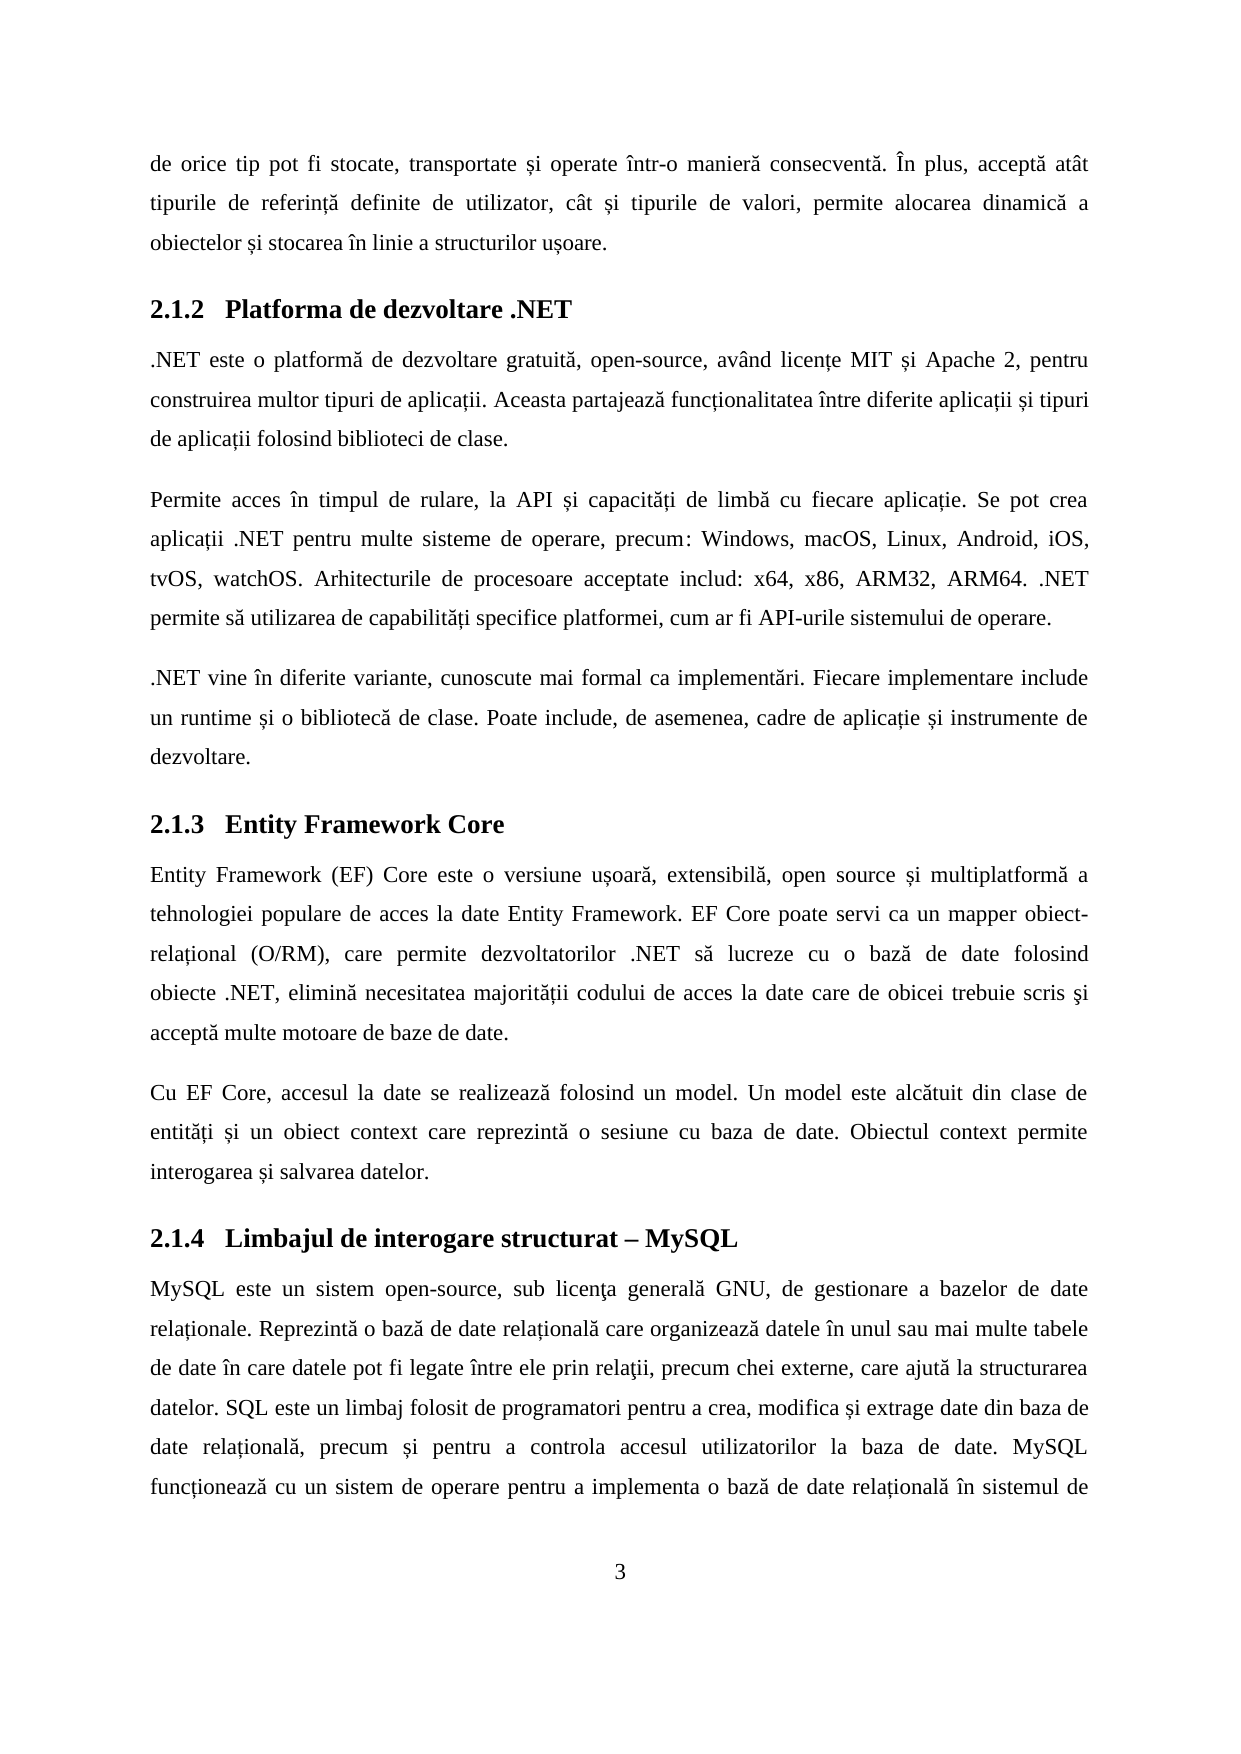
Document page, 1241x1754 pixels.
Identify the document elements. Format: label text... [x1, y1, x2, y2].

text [150, 1275, 1090, 1499]
text .NET este o platformă de dezvoltare gratuită, open-source, având licențe MIT și Apache 2, pentru construirea multor tipuri de aplicații. Aceasta partajează funcționalitatea între diferite aplicații și tipuri de aplicații folosind biblioteci de clase. [150, 346, 1090, 452]
subtitle Limbajul de interogare structurat – MySQL [150, 1222, 1090, 1253]
subtitle Entity Framework Core [150, 808, 1090, 839]
text Entity Framework (EF) Core este o versiune ușoară, extensibilă, open source și multiplatformă a tehnologiei populare de acces la date Entity Framework. EF Core poate servi ca un mapper obiect-relațional (O/RM), care permite dezvoltatorilor .NET să lucreze cu o bază de date folosind obiecte .NET, elimină necesitatea majorității codului de acces la date care de obicei trebuie scris şi acceptă multe motoare de baze de date. [150, 861, 1090, 1045]
text Cu EF Core, accesul la date se realizează folosind un model. Un model este alcătuit din clase de entități și un obiect context care reprezintă o sesiune cu baza de date. Obiectul context permite interogarea și salvarea datelor. [150, 1079, 1090, 1184]
text .NET vine în diferite variante, cunoscute mai formal ca implementări. Fiecare implementare include un runtime și o bibliotecă de clase. Poate include, de asemenea, cadre de aplicație și instrumente de dezvoltare. [150, 664, 1090, 770]
text Permite acces în timpul de rulare, la API și capacități de limbă cu fiecare aplicație. Se pot crea aplicații .NET pentru multe sisteme de operare, precum: Windows, macOS, Linux, Android, iOS, tvOS, watchOS. Arhitecturile de procesoare acceptate includ: x64, x86, ARM32, ARM64. .NET permite să utilizarea de capabilități specifice platformei, cum ar fi API-urile sistemului de operare. [150, 486, 1090, 630]
subtitle Platforma de dezvoltare .NET [150, 293, 1090, 324]
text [150, 150, 1090, 255]
